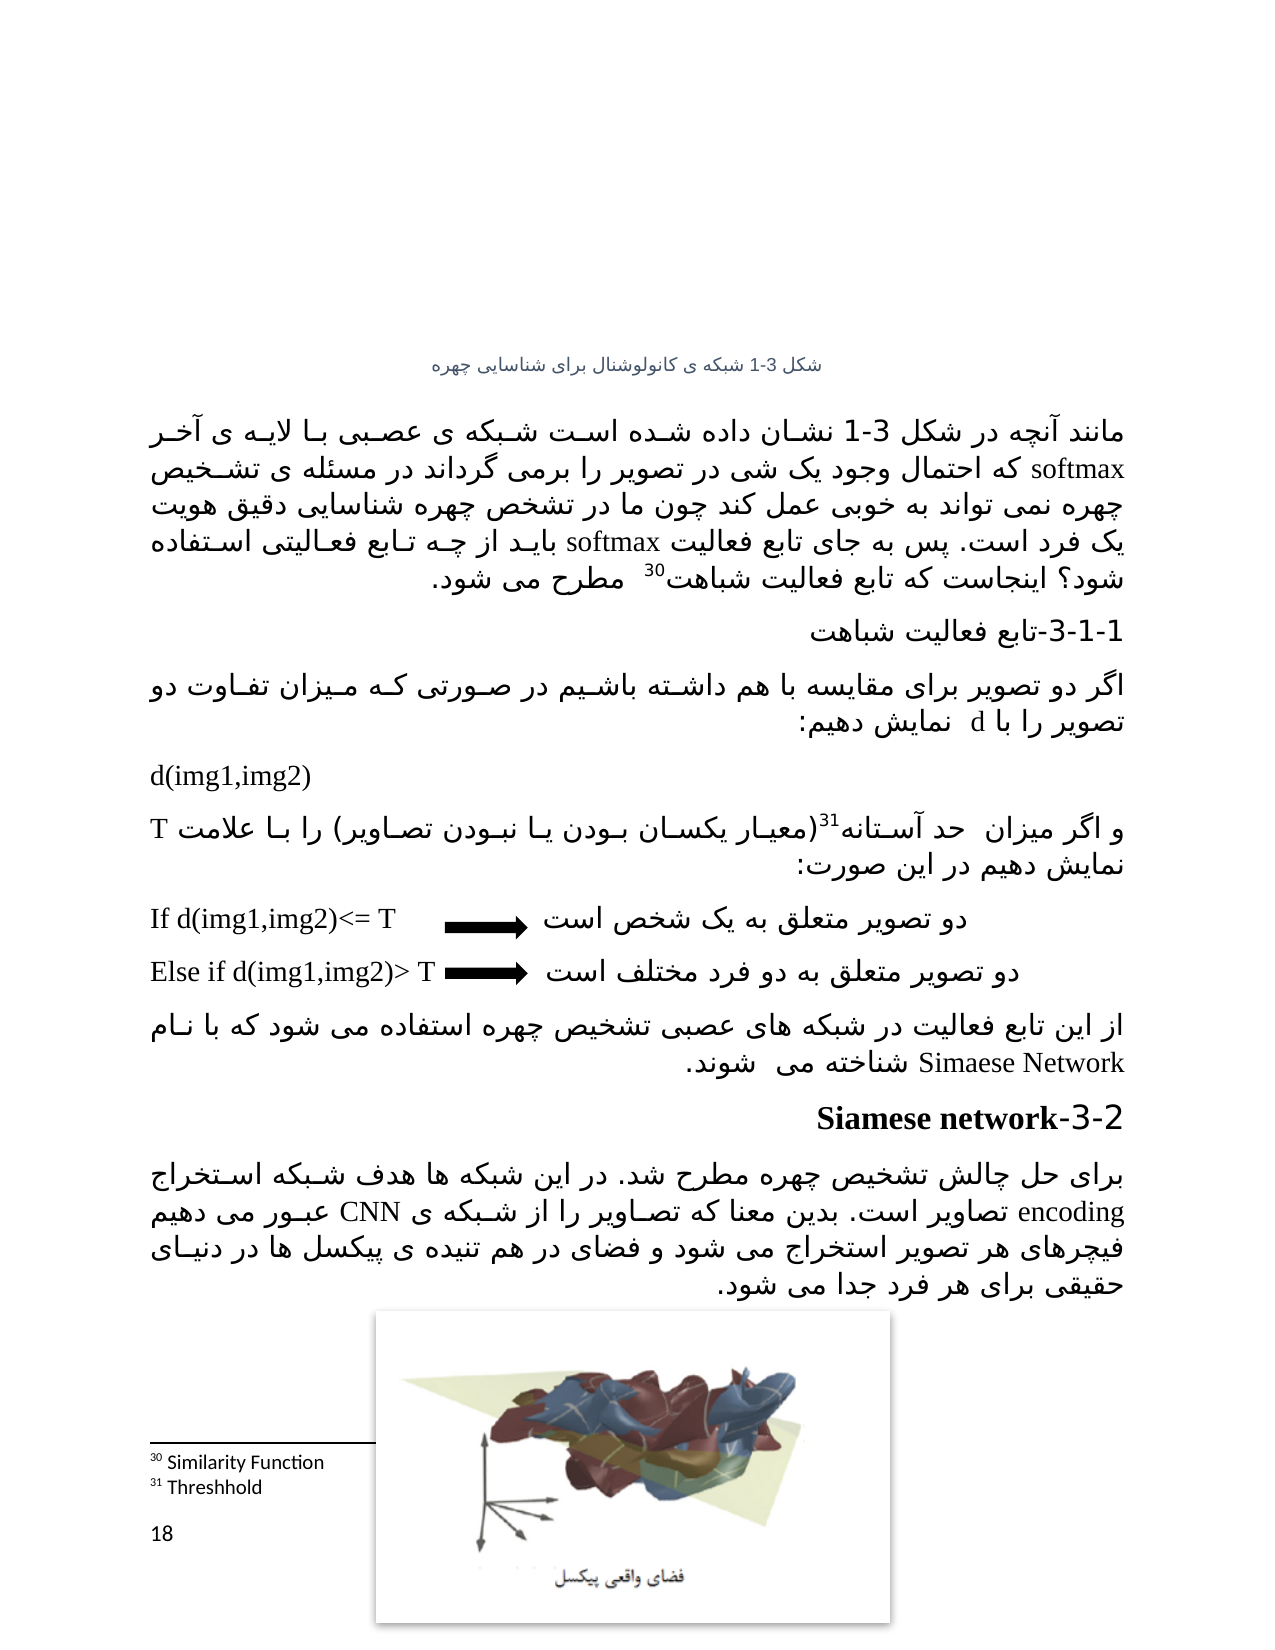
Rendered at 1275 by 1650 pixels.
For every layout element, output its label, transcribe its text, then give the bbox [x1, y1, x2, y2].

text d(img1,img2) [150, 758, 1125, 792]
picture [390, 1326, 875, 1608]
text از این تابع فعالیت در شبکه های عصبی تشخیص چهره استفاده می شود که با نام Simaese Network شناخته می شوند. [150, 1008, 1125, 1079]
text If d(img1,img2)<= T دو تصویر متعلق به یک شخص است [150, 901, 1125, 935]
text و اگر میزان حد آستانه(معیار یکسان بودن یا نبودن تصاویر) را با علامت T نمایش دهیم در این صورت: [150, 811, 1125, 882]
text 3-2-Siamese network [150, 1098, 1125, 1137]
text اگر دو تصویر برای مقایسه با هم داشته باشیم در صورتی که میزان تفاوت دو تصویر را با d نمایش دهیم: [150, 668, 1125, 739]
text Else if d(img1,img2)> T دو تصویر متعلق به دو فرد مختلف است [150, 954, 1125, 989]
text مانند آنچه در شکل 3-1 نشان داده شده است شبکه ی عصبی با لایه ی آخر softmax که احتمال وجود یک شی در تصویر را برمی گرداند در مسئله ی تشخیص چهره نمی تواند به خوبی عمل کند چون ما در تشخص چهره شناسایی دقیق هویت یک فرد است. پس به جای تابع فعالیت softmax باید از چه تابع فعالیتی استفاده شود؟ اینجاست که تابع فعالیت شباهت مطرح می شود. [150, 414, 1125, 595]
text برای حل چالش تشخیص چهره مطرح شد. در این شبکه ها هدف شبکه استخراج encoding تصاویر است. بدین معنا که تصاویر را از شبکه ی CNN عبور می دهیم فیچرهای هر تصویر استخراج می شود و فضای در هم تنیده ی پیکسل ها در دنیای حقیقی برای هر فرد جدا می شود. [150, 1157, 1125, 1301]
text 3-1-1-تابع فعالیت شباهت [150, 614, 1125, 648]
